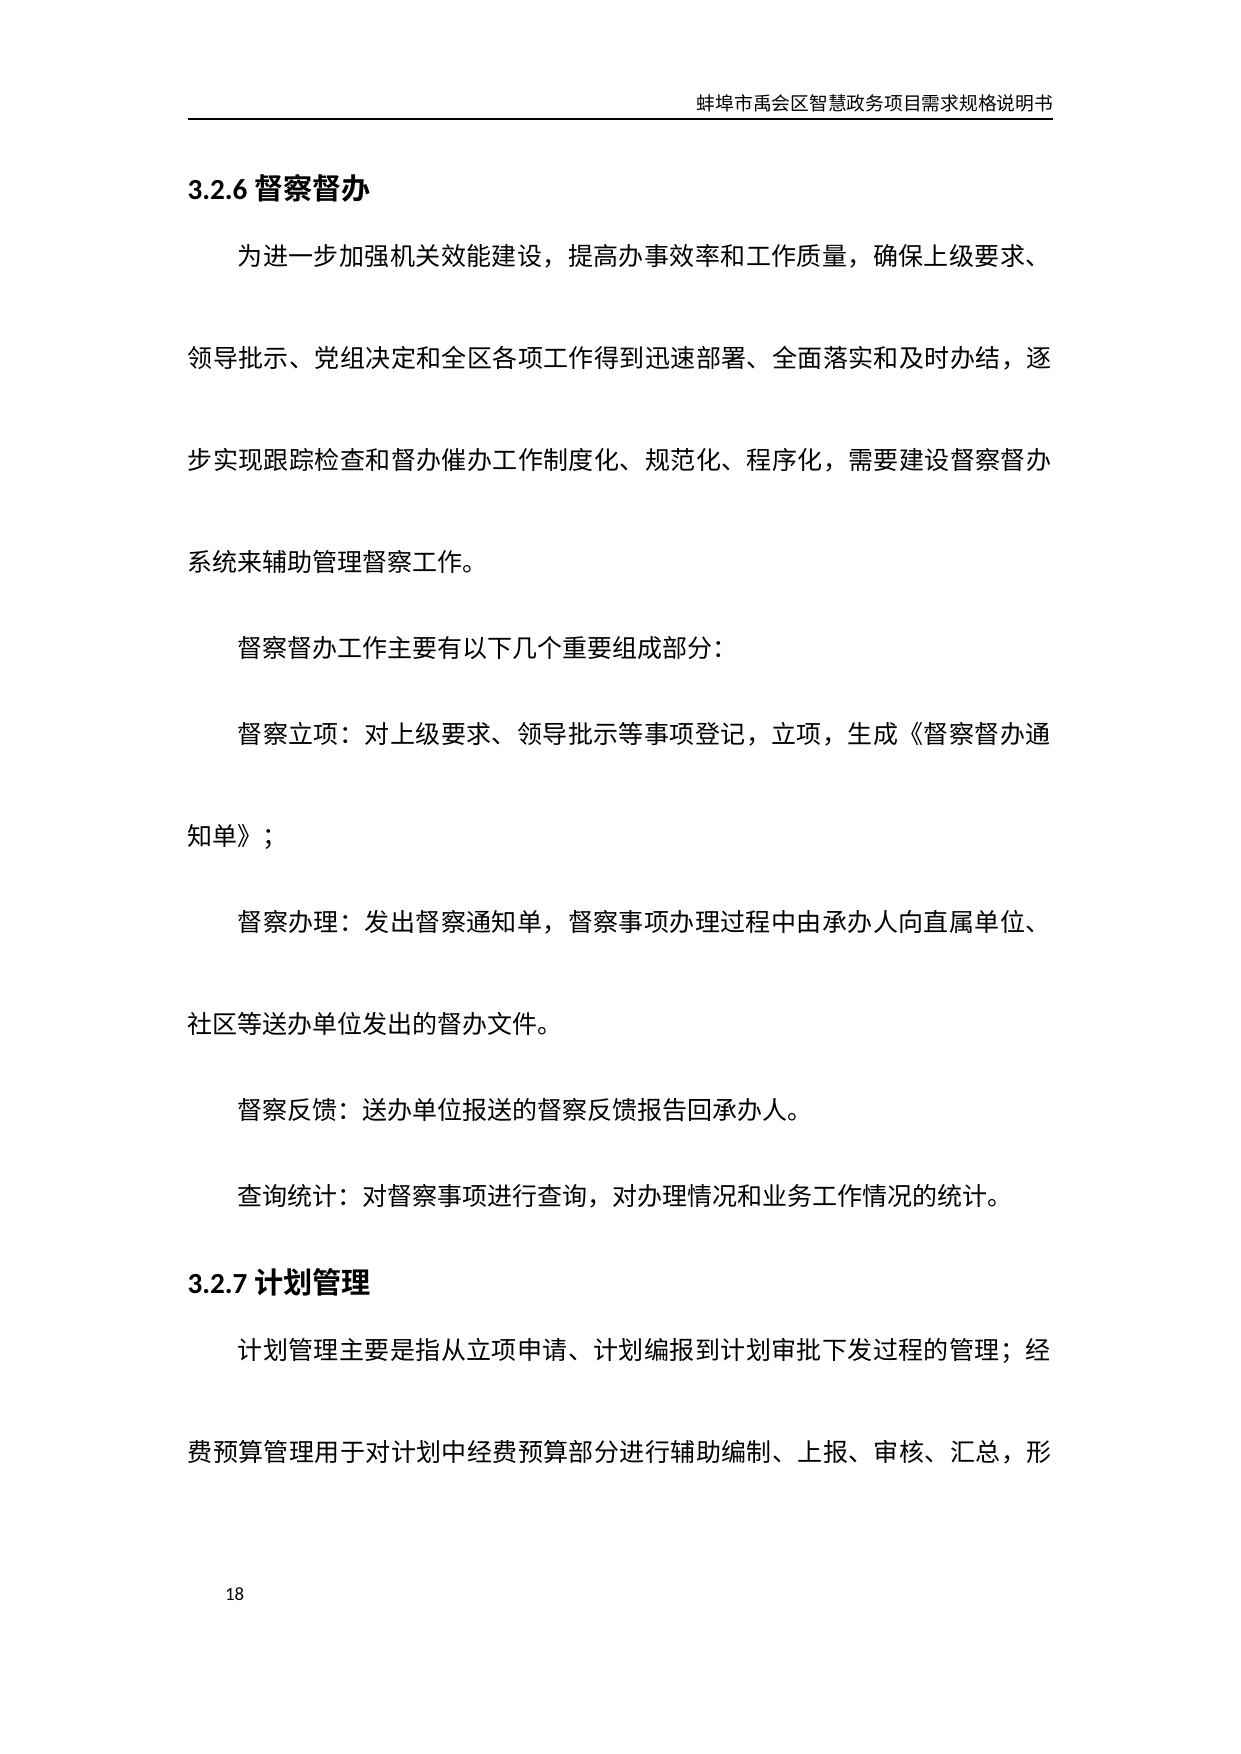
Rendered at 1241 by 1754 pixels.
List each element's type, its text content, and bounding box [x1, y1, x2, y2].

text 督察立项：对上级要求、领导批示等事项登记，立项，生成《督察督办通知单》； [187, 699, 1053, 868]
text 督察反馈：送办单位报送的督察反馈报告回承办人。 [187, 1074, 1053, 1142]
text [187, 1314, 1053, 1484]
text 查询统计：对督察事项进行查询，对办理情况和业务工作情况的统计。 [187, 1161, 1053, 1228]
text 督察办理：发出督察通知单，督察事项办理过程中由承办人向直属单位、社区等送办单位发出的督办文件。 [187, 887, 1053, 1056]
text 为进一步加强机关效能建设，提高办事效率和工作质量，确保上级要求、领导批示、党组决定和全区各项工作得到迅速部署、全面落实和及时办结，逐步实现跟踪检查和督办催办工作制度化、规范化、程序化，需要建设督察督办系统来辅助管理督察工作。 [187, 221, 1053, 594]
text 督察督办 [187, 153, 1053, 221]
text 计划管理 [187, 1247, 1053, 1314]
text 督察督办工作主要有以下几个重要组成部分： [187, 613, 1053, 681]
